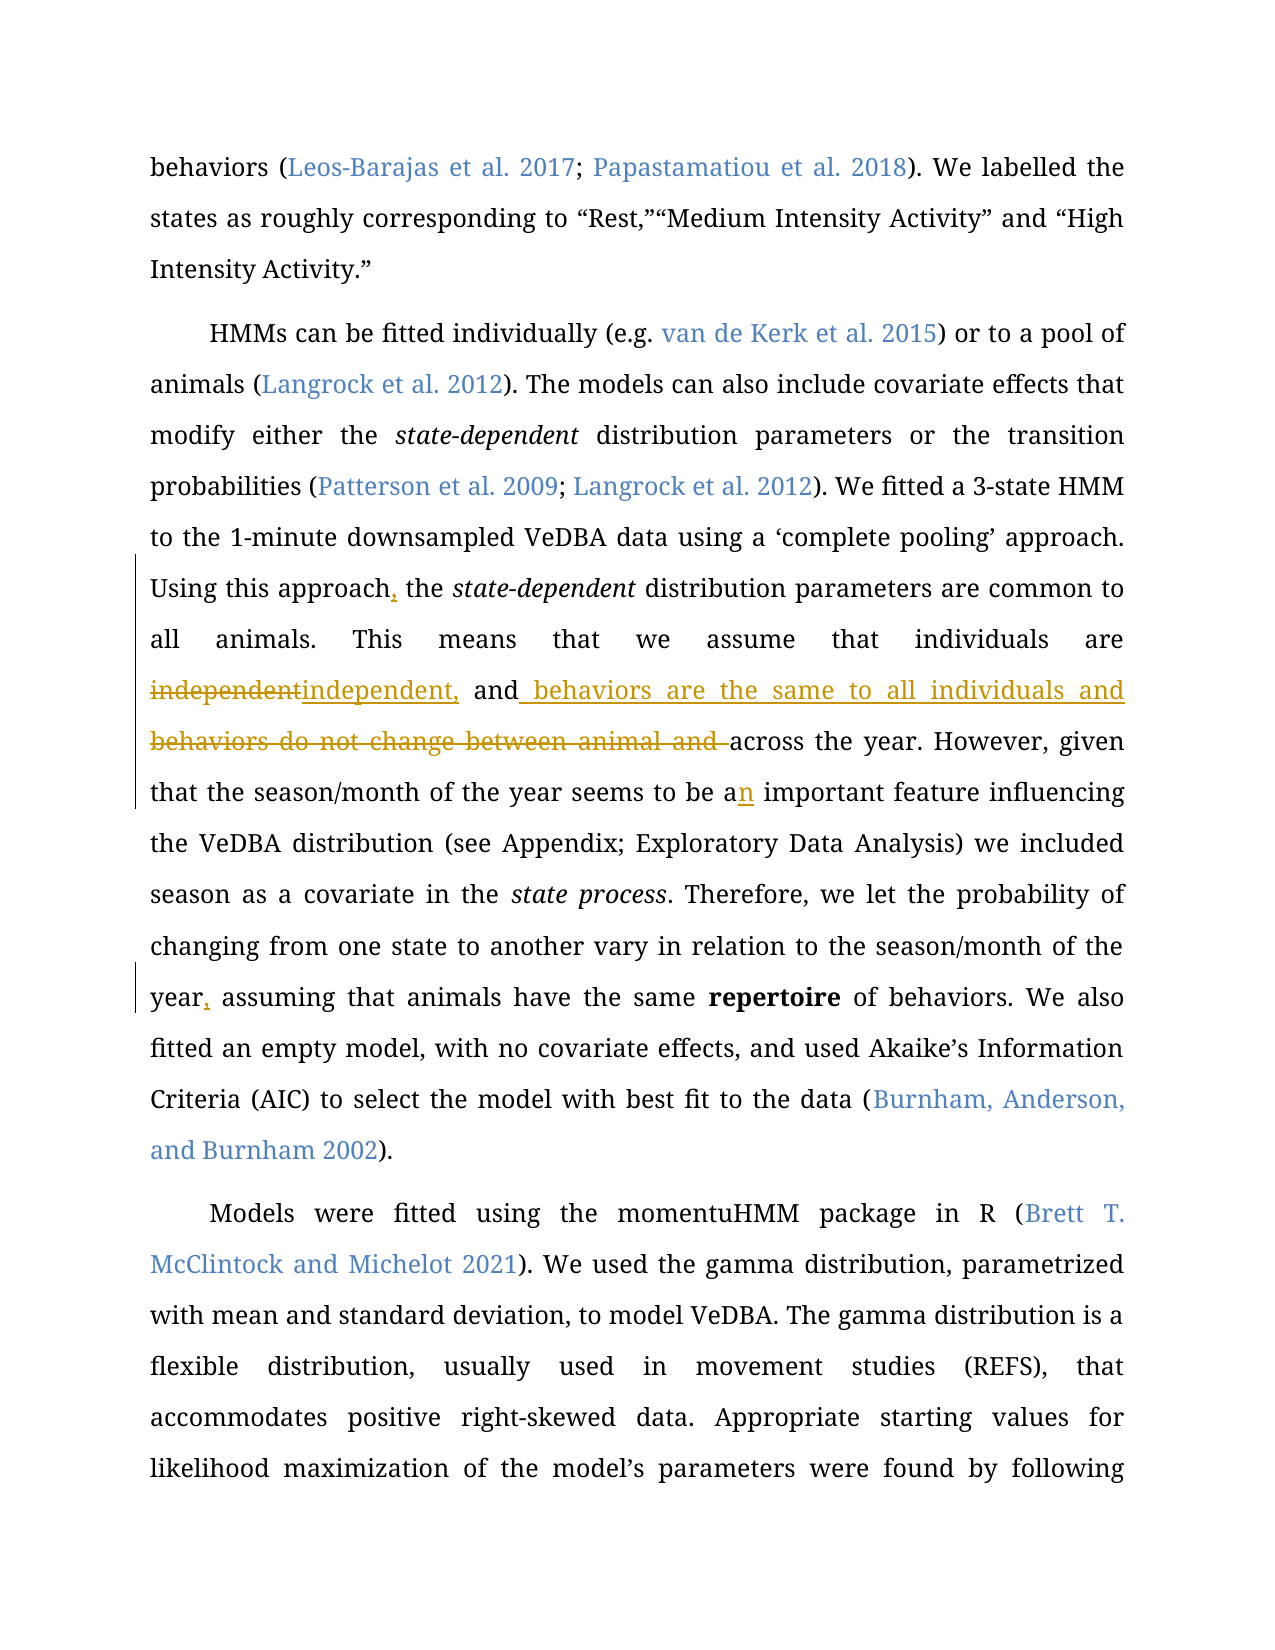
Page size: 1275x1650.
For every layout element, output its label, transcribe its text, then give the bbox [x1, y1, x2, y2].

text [150, 1196, 1125, 1485]
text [150, 150, 1125, 286]
text HMMs can be fitted individually (e.g. van de Kerk et al. 2015) or to a pool of animals (Langrock et al. 2012). The models can also include covariate effects that modify either the state-dependent distribution parameters or the transition probabilities (Patterson et al. 2009; Langrock et al. 2012). We fitted a 3-state HMM to the 1-minute downsampled VeDBA data using a ‘complete pooling’ approach. Using this approach the state-dependent distribution parameters are common to all animals. This means that we assume that individuals are andacross the year. However, given that the season/month of the year seems to be a important feature influencing the VeDBA distribution (see Appendix; Exploratory Data Analysis) we included season as a covariate in the state process. Therefore, we let the probability of changing from one state to another vary in relation to the season/month of the year assuming that animals have the same repertoire of behaviors. We also fitted an empty model, with no covariate effects, and used Akaike’s Information Criteria (AIC) to select the model with best fit to the data (Burnham, Anderson, and Burnham 2002). [150, 316, 1125, 1166]
